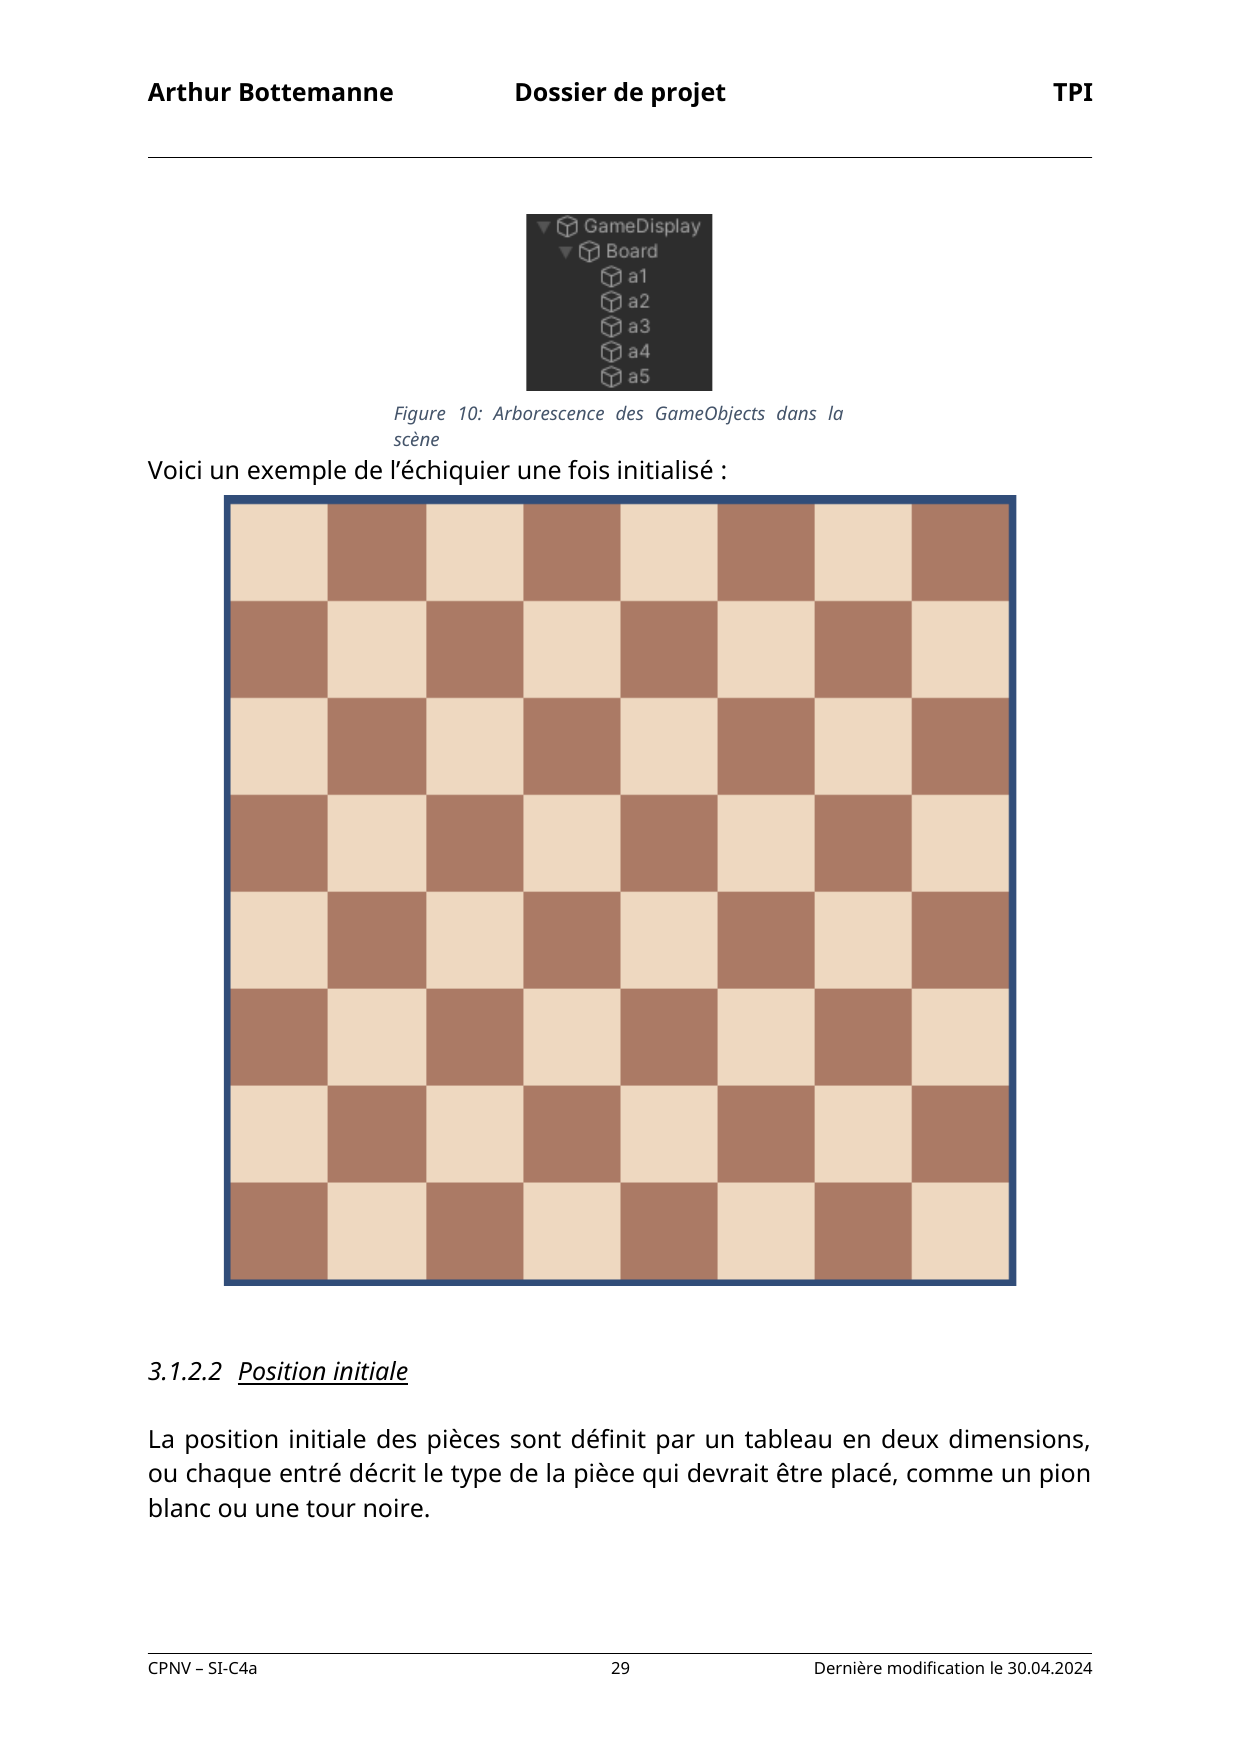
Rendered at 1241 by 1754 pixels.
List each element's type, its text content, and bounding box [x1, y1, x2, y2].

text Voici un exemple de l’échiquier une fois initialisé : [148, 214, 1092, 487]
text La position initiale des pièces sont définit par un tableau en deux dimensions, ou chaque entré décrit le type de la pièce qui devrait être placé, comme un pion blanc ou une tour noire. [148, 1422, 1092, 1524]
picture [526, 214, 713, 391]
picture [223, 495, 1017, 1286]
subtitle Position initiale [148, 1354, 1092, 1388]
